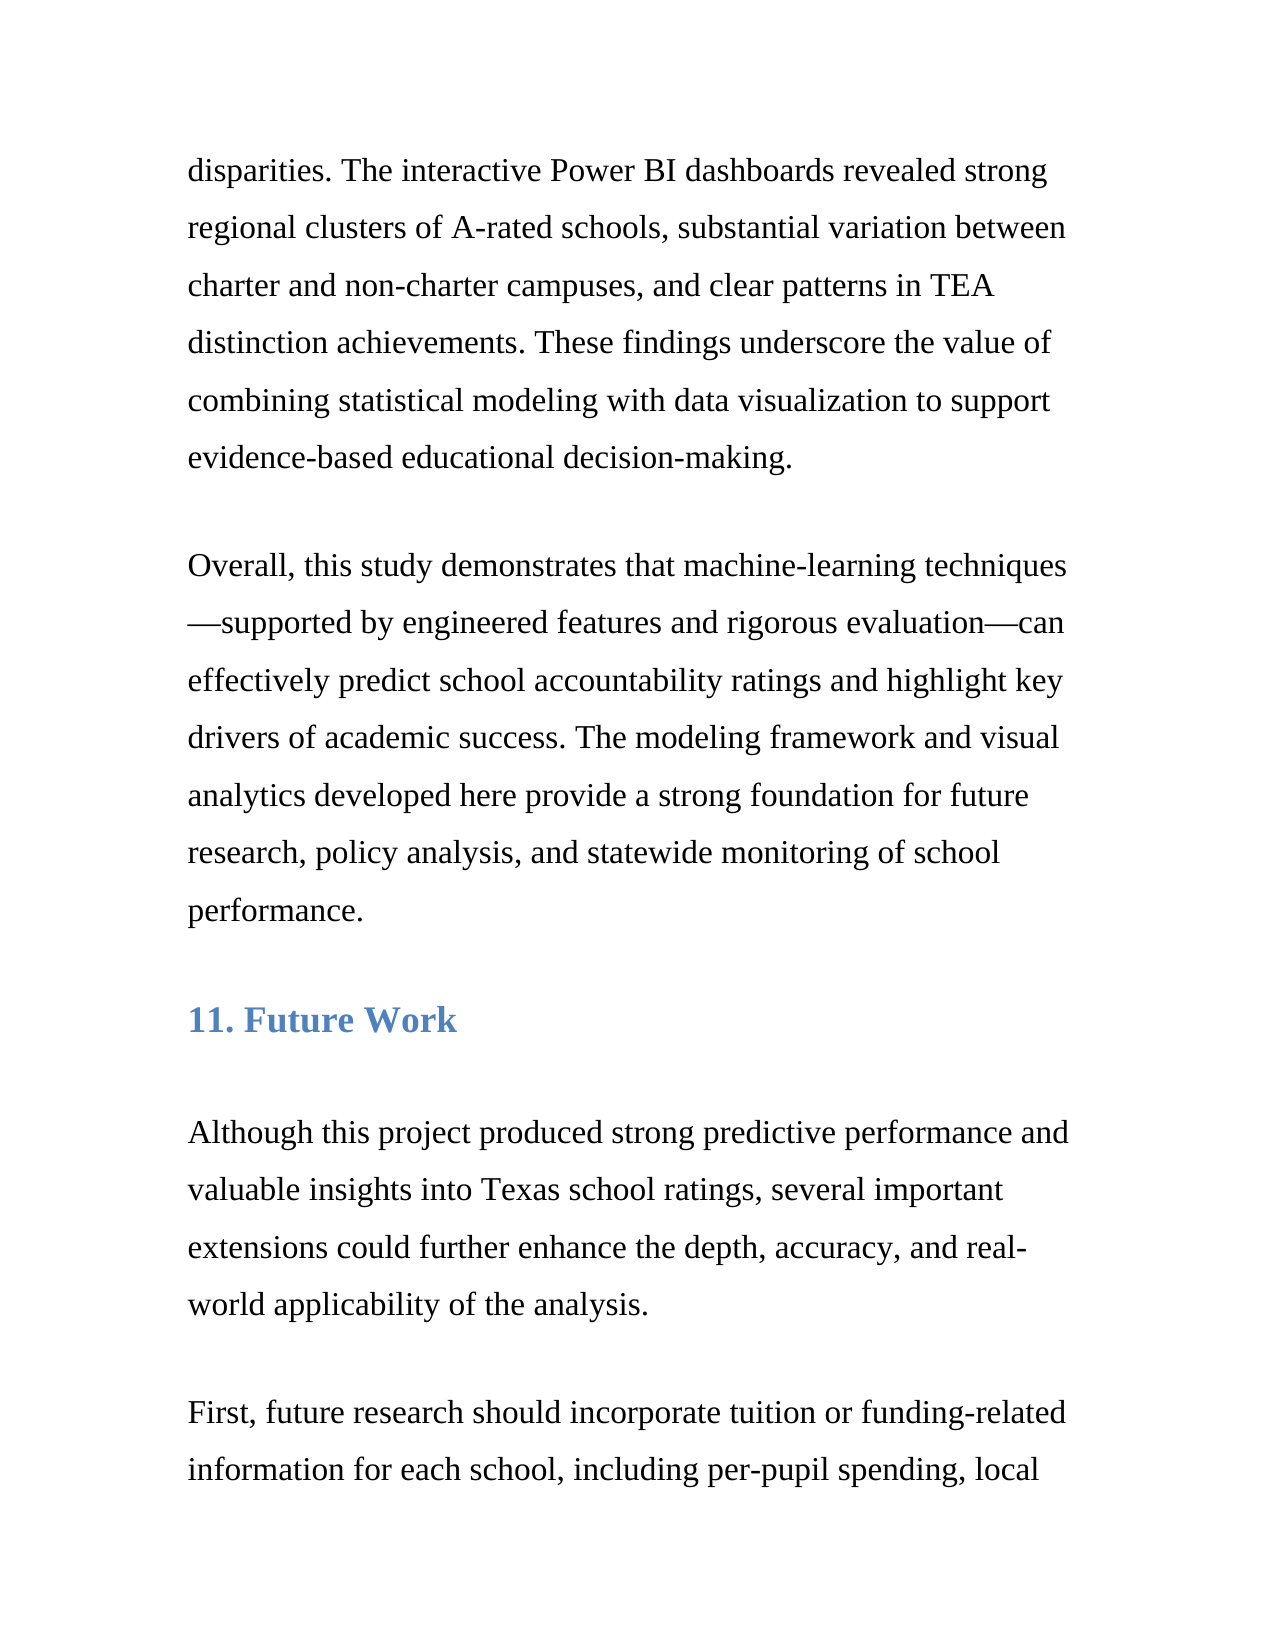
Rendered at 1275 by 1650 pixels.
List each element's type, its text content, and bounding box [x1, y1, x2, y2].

text Although this project produced strong predictive performance and valuable insights into Texas school ratings, several important extensions could further enhance the depth, accuracy, and real-world applicability of the analysis. [187, 1112, 1087, 1323]
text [187, 1392, 1087, 1488]
text Overall, this study demonstrates that machine-learning techniques—supported by engineered features and rigorous evaluation—can effectively predict school accountability ratings and highlight key drivers of academic success. The modeling framework and visual analytics developed here provide a strong foundation for future research, policy analysis, and statewide monitoring of school performance. [187, 545, 1087, 928]
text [187, 150, 1087, 476]
subtitle 11. Future Work [187, 997, 1087, 1041]
